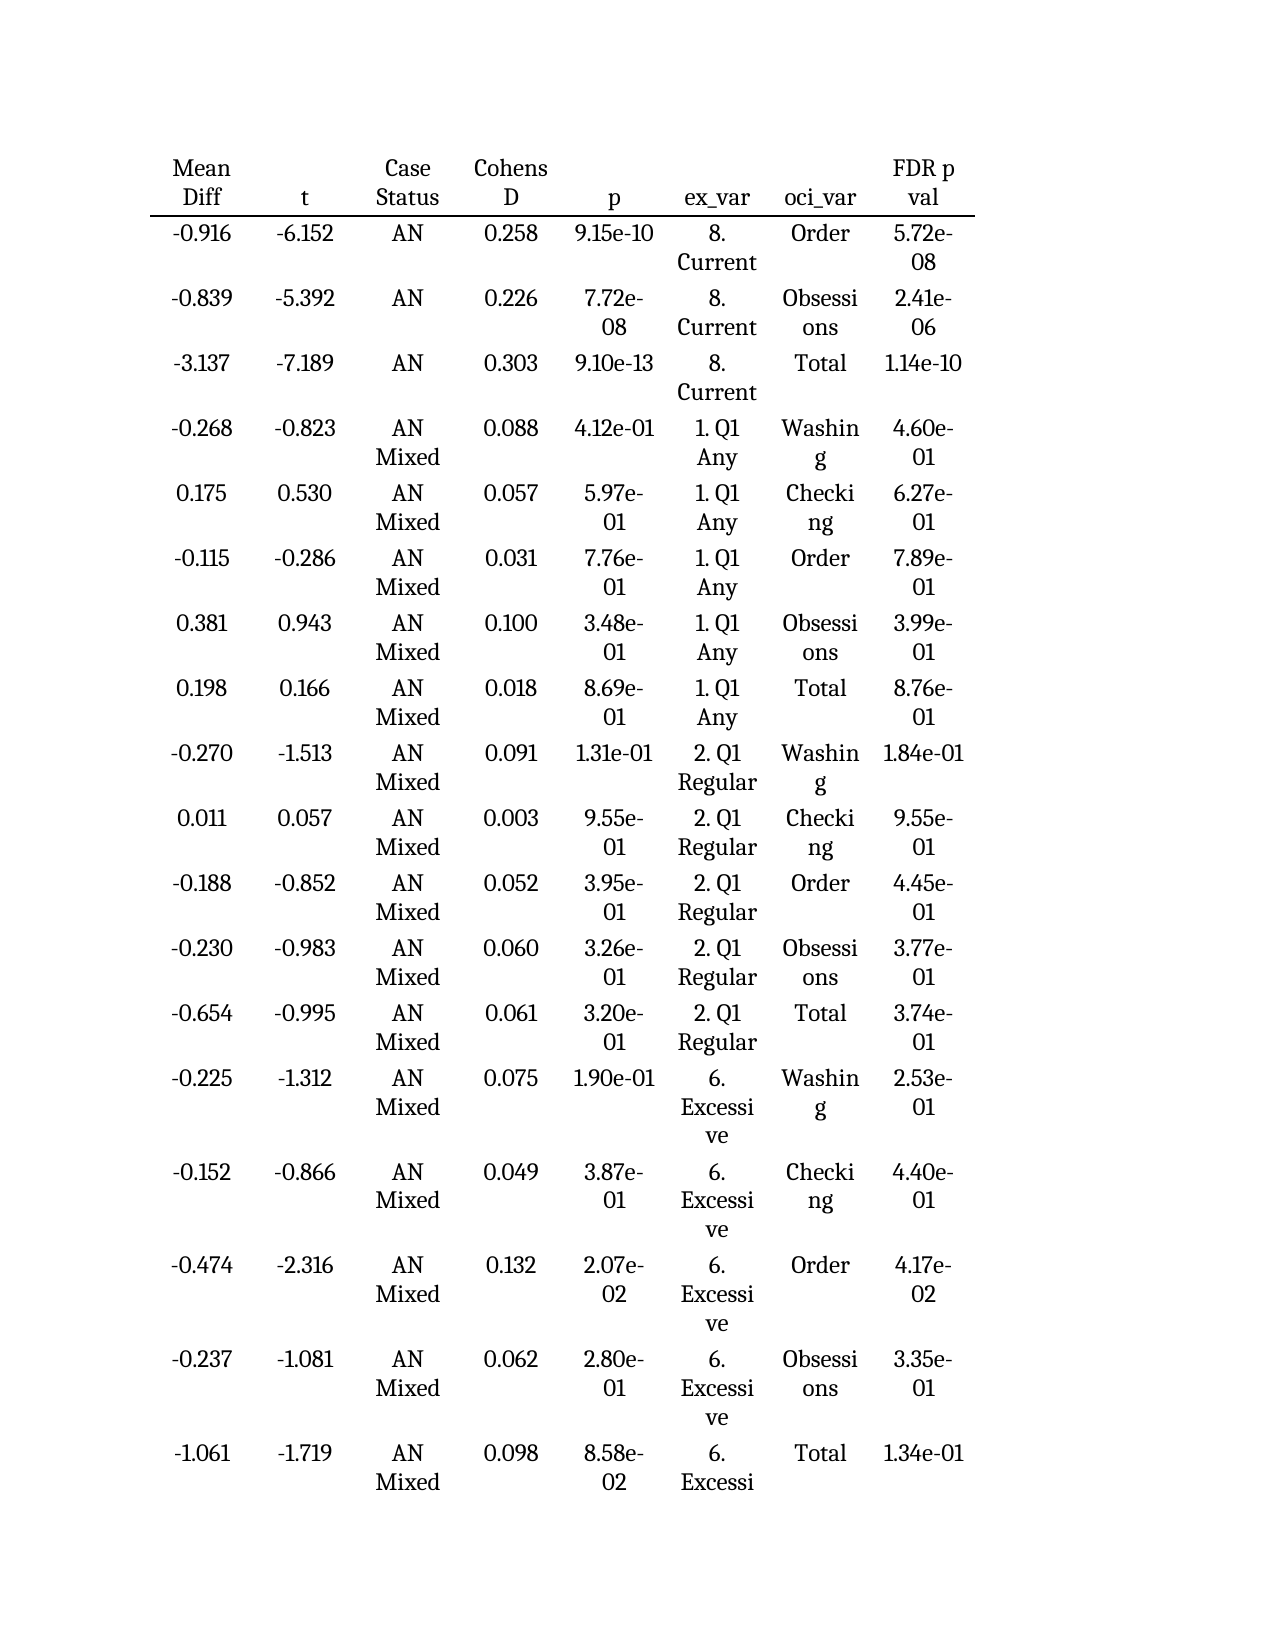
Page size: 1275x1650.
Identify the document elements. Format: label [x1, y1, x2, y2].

table_header [139, 150, 1114, 1500]
